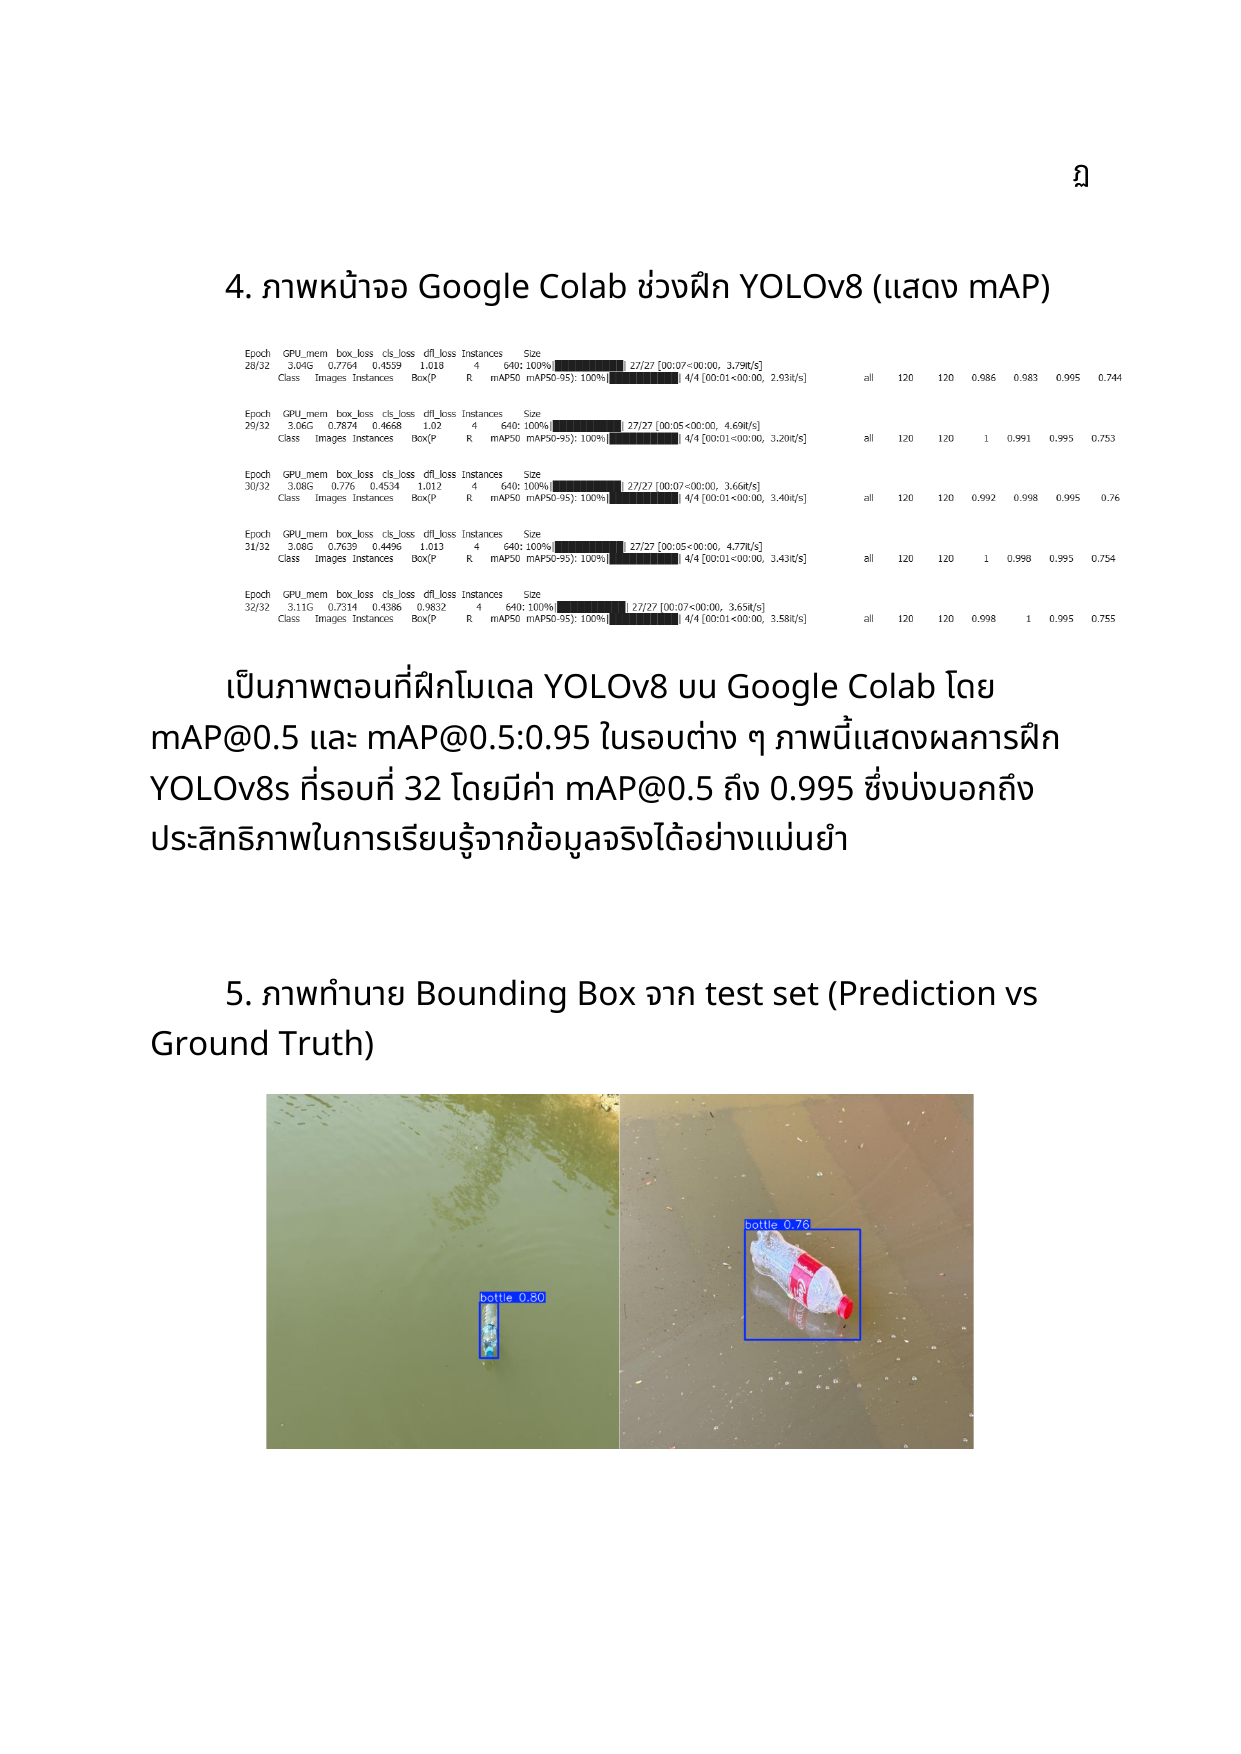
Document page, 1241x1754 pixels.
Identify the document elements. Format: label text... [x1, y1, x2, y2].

picture [225, 342, 1134, 635]
text 5. ภาพทำนาย Bounding Box จาก test set (Prediction vs Ground Truth) [150, 969, 1090, 1065]
picture [266, 1094, 974, 1449]
text 4. ภาพหน้าจอ Google Colab ช่วงฝึก YOLOv8 (แสดง mAP) [150, 263, 1090, 313]
text เป็นภาพตอนที่ฝึกโมเดล YOLOv8 บน Google Colab โดย mAP@0.5 และ mAP@0.5:0.95 ในรอบต่าง ๆ ภาพนี้แสดงผลการฝึก YOLOv8s ที่รอบที่ 32 โดยมีค่า mAP@0.5 ถึง 0.995 ซึ่งบ่งบอกถึงประสิทธิภาพในการเรียนรู้จากข้อมูลจริงได้อย่างแม่นยำ [150, 663, 1090, 866]
